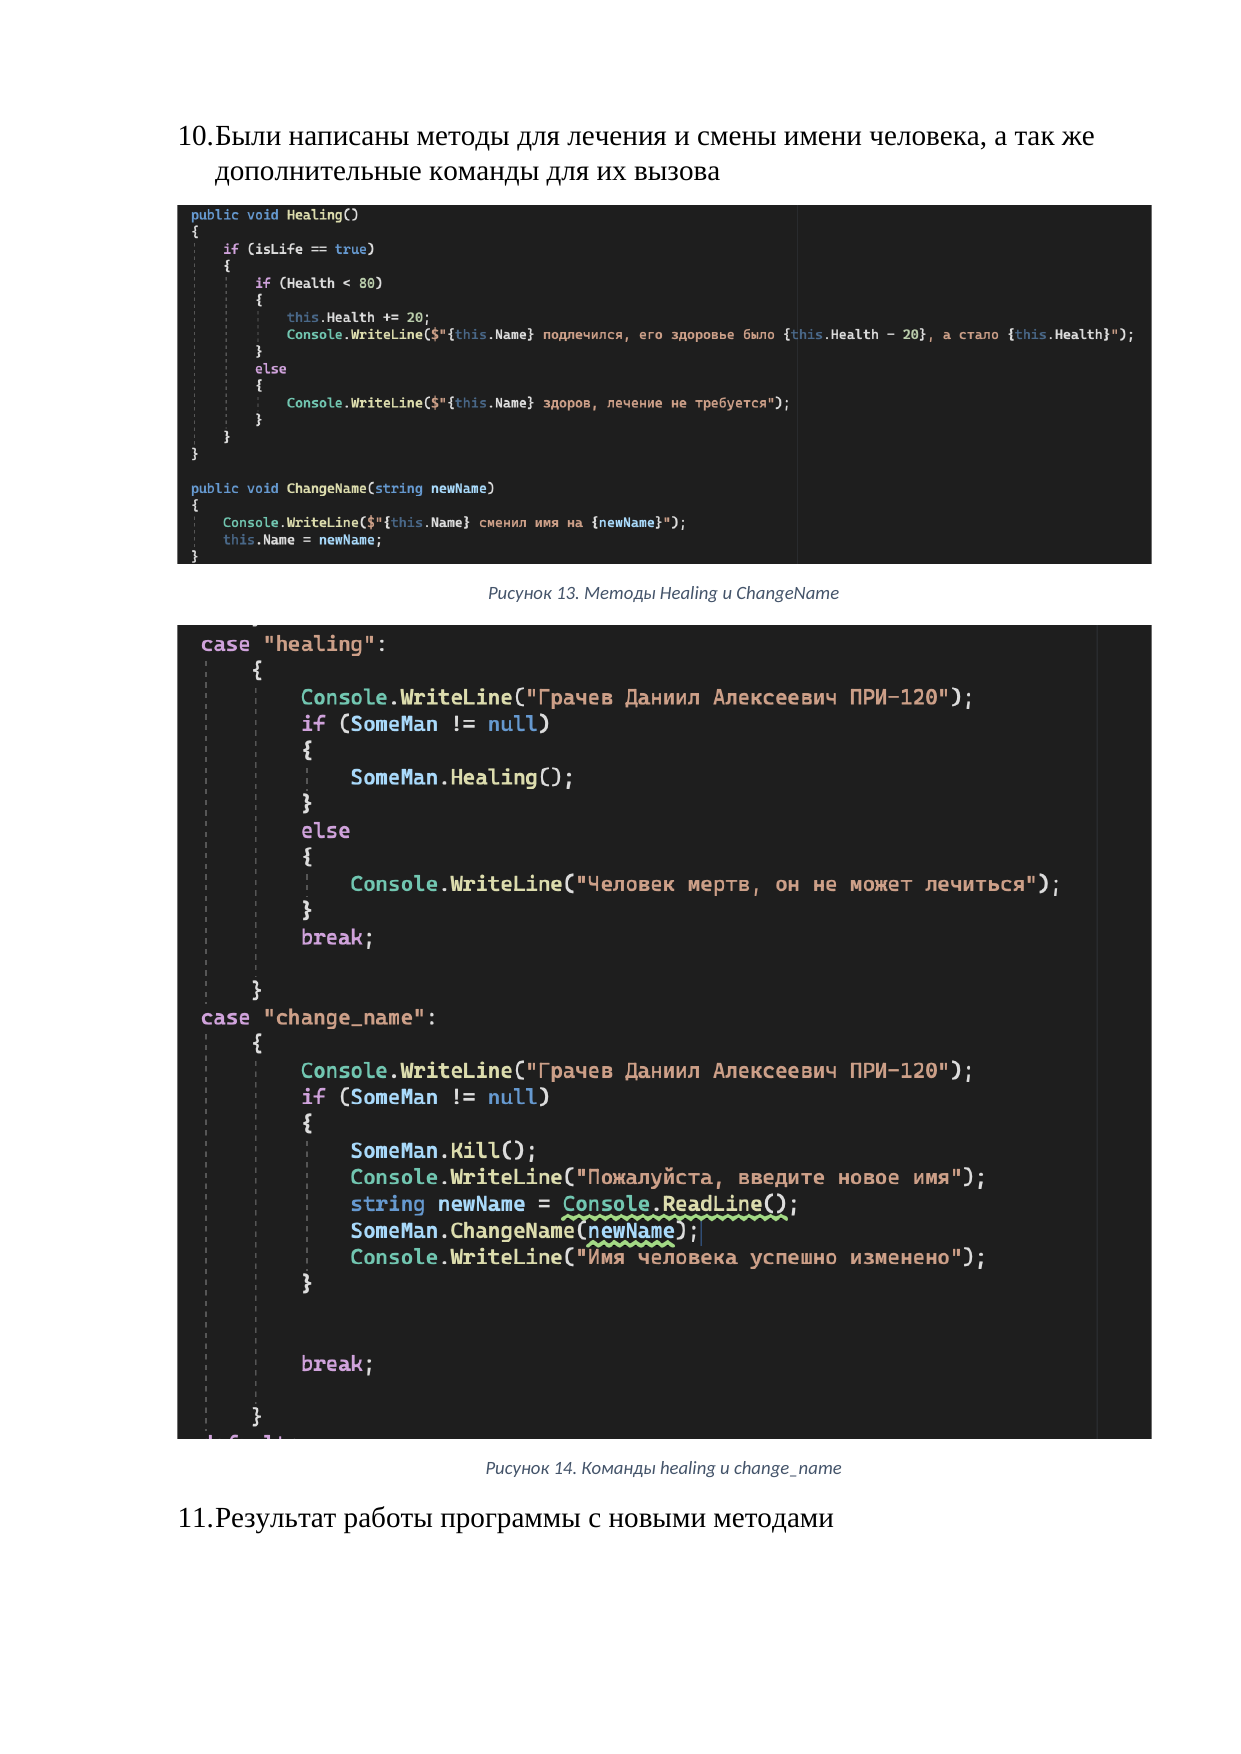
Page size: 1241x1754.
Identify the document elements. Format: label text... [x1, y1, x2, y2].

picture [177, 625, 1152, 1439]
text Рисунок 13. Методы Healing и ChangeName [177, 581, 1152, 604]
list Результат работы программы с новыми методами [177, 1500, 1152, 1533]
text Рисунок 14. Команды healing и change_name [177, 1456, 1152, 1479]
picture [177, 205, 1152, 564]
list Были написаны методы для лечения и смены имени человека, а так же дополнительные команды для их вызова [177, 118, 1152, 187]
